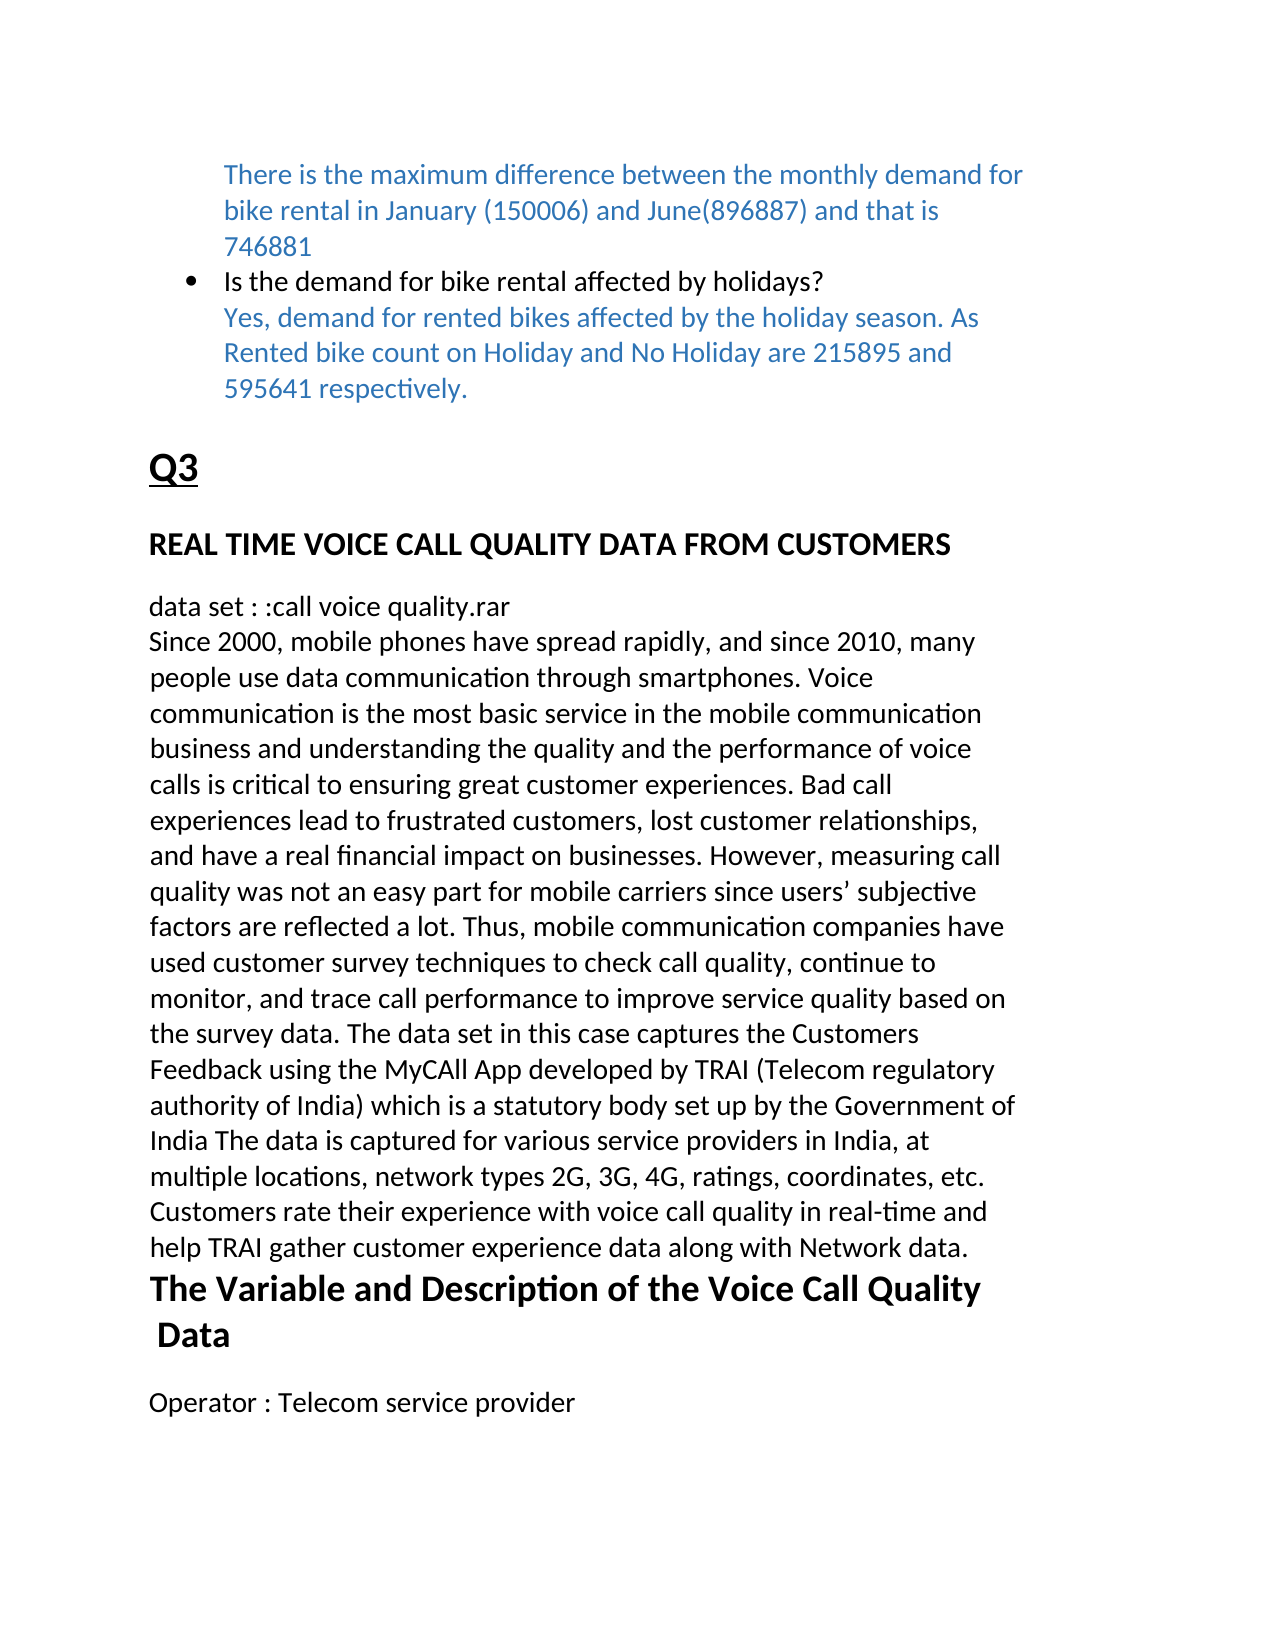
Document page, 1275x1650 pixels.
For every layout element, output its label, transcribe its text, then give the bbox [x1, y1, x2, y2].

text Operator : Telecom service provider [148, 1384, 1024, 1419]
text REAL TIME VOICE CALL QUALITY DATA FROM CUSTOMERS [148, 523, 1024, 563]
text Since 2000, mobile phones have spread rapidly, and since 2010, many people use data communication through smartphones. Voice communication is the most basic service in the mobile communication business and understanding the quality and the performance of voice calls is critical to ensuring great customer experiences. Bad call experiences lead to frustrated customers, lost customer relationships, and have a real financial impact on businesses. However, measuring call quality was not an easy part for mobile carriers since users’ subjective factors are reflected a lot. Thus, mobile communication companies have used customer survey techniques to check call quality, continue to monitor, and trace call performance to improve service quality based on the survey data. The data set in this case captures the Customers Feedback using the MyCAll App developed by TRAI (Telecom regulatory authority of India) which is a statutory body set up by the Government of India The data is captured for various service providers in India, at multiple locations, network types 2G, 3G, 4G, ratings, coordinates, etc. Customers rate their experience with voice call quality in real-time and help TRAI gather customer experience data along with Network data. The Variable and Description of the Voice Call Quality [148, 623, 1024, 1311]
text Q3 [148, 441, 1024, 492]
text data set : :call voice quality.rar [148, 588, 1024, 623]
list Is the demand for bike rental affected by holidays? [186, 263, 1024, 299]
text Data [148, 1311, 1024, 1356]
list Yes, demand for rented bikes affected by the holiday season. As Rented bike count on Holiday and No Holiday are 215895 and 595641 respectively. [223, 299, 1024, 406]
list There is the maximum difference between the monthly demand for bike rental in January (150006) and June(896887) and that is 746881 [223, 156, 1024, 263]
